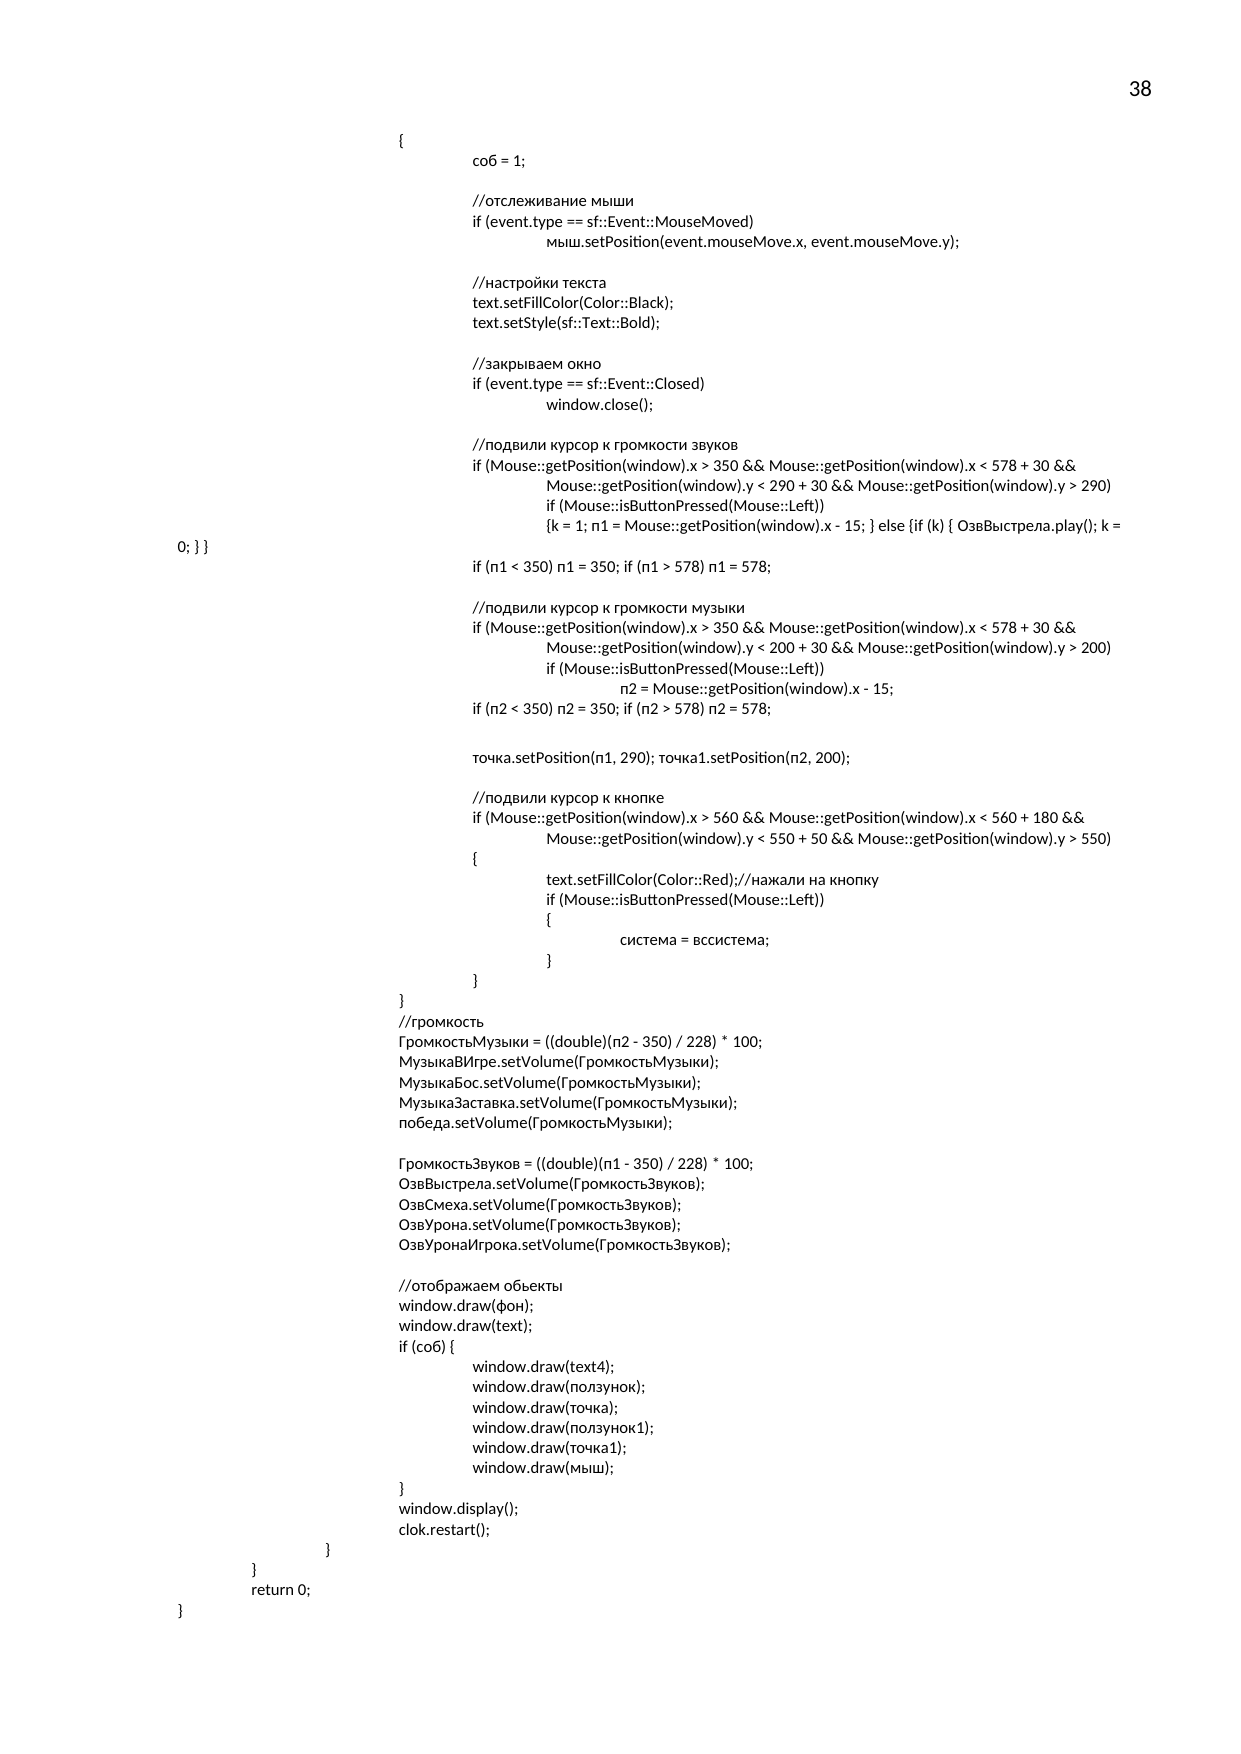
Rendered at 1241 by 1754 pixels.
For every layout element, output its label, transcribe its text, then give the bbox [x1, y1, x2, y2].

text МузыкаБос.setVolume(ГромкостьМузыки); [177, 1072, 1152, 1092]
text if (соб) { [177, 1336, 1152, 1356]
text window.draw(точка1); [177, 1437, 1152, 1458]
text ГромкостьЗвуков = ((double)(п1 - 350) / 228) * 100; [177, 1153, 1152, 1173]
text if (п2 < 350) п2 = 350; if (п2 > 578) п2 = 578; [177, 698, 1152, 719]
text Mouse::getPosition(window).y < 550 + 50 && Mouse::getPosition(window).y > 550) [177, 828, 1152, 848]
text //подвили курсор к громкости музыки [177, 597, 1152, 617]
text соб = 1; [177, 150, 1152, 170]
text МузыкаЗаставка.setVolume(ГромкостьМузыки); [177, 1092, 1152, 1112]
text if (event.type == sf::Event::Closed) [177, 373, 1152, 394]
text //громкость [177, 1011, 1152, 1031]
text window.draw(ползунок1); [177, 1417, 1152, 1437]
text window.draw(text4); [177, 1356, 1152, 1377]
text ОзвУронаИгрока.setVolume(ГромкостьЗвуков); [177, 1234, 1152, 1255]
text if (Mouse::getPosition(window).x > 350 && Mouse::getPosition(window).x < 578 + 30 && [177, 617, 1152, 638]
text ОзвУрона.setVolume(ГромкостьЗвуков); [177, 1214, 1152, 1234]
text text.setFillColor(Color::Black); [177, 292, 1152, 313]
text {k = 1; п1 = Mouse::getPosition(window).x - 15; } else {if (k) { ОзвВыстрела.play(); k = 0; } } [177, 516, 1152, 556]
text мыш.setPosition(event.mouseMove.x, event.mouseMove.y); [177, 231, 1152, 252]
text точка.setPosition(п1, 290); точка1.setPosition(п2, 200); [177, 747, 1152, 767]
text if (п1 < 350) п1 = 350; if (п1 > 578) п1 = 578; [177, 556, 1152, 577]
text window.draw(точка); [177, 1397, 1152, 1417]
text window.draw(фон); [177, 1295, 1152, 1316]
text text.setStyle(sf::Text::Bold); [177, 313, 1152, 333]
text } [177, 991, 1152, 1011]
text //отслеживание мыши [177, 191, 1152, 211]
text } [177, 1478, 1152, 1498]
text } [177, 1539, 1152, 1559]
text ГромкостьМузыки = ((double)(п2 - 350) / 228) * 100; [177, 1031, 1152, 1052]
text if (Mouse::isButtonPressed(Mouse::Left)) [177, 889, 1152, 909]
text } [177, 1559, 1152, 1580]
text { [177, 130, 1152, 150]
text } [177, 1600, 1152, 1620]
text window.draw(ползунок); [177, 1377, 1152, 1397]
text //подвили курсор к кнопке [177, 787, 1152, 808]
text if (Mouse::isButtonPressed(Mouse::Left)) [177, 658, 1152, 678]
text //закрываем окно [177, 353, 1152, 373]
text window.draw(мыш); [177, 1458, 1152, 1478]
text МузыкаВИгре.setVolume(ГромкостьМузыки); [177, 1052, 1152, 1072]
text система = вссистема; [177, 930, 1152, 950]
text //подвили курсор к громкости звуков [177, 434, 1152, 455]
text Mouse::getPosition(window).y < 200 + 30 && Mouse::getPosition(window).y > 200) [177, 638, 1152, 658]
text if (Mouse::getPosition(window).x > 560 && Mouse::getPosition(window).x < 560 + 180 && [177, 808, 1152, 828]
text п2 = Mouse::getPosition(window).x - 15; [177, 678, 1152, 698]
text } [177, 970, 1152, 991]
text //настройки текста [177, 272, 1152, 292]
text победа.setVolume(ГромкостьМузыки); [177, 1112, 1152, 1133]
text { [177, 848, 1152, 869]
text window.display(); [177, 1498, 1152, 1519]
text //отображаем обьекты [177, 1275, 1152, 1295]
text { [177, 909, 1152, 930]
text if (event.type == sf::Event::MouseMoved) [177, 211, 1152, 231]
text if (Mouse::isButtonPressed(Mouse::Left)) [177, 495, 1152, 516]
text window.draw(text); [177, 1316, 1152, 1336]
text text.setFillColor(Color::Red);//нажали на кнопку [177, 869, 1152, 889]
text clok.restart(); [177, 1519, 1152, 1539]
text } [177, 950, 1152, 970]
text window.close(); [177, 394, 1152, 414]
text Mouse::getPosition(window).y < 290 + 30 && Mouse::getPosition(window).y > 290) [177, 475, 1152, 495]
text return 0; [177, 1580, 1152, 1600]
text ОзвВыстрела.setVolume(ГромкостьЗвуков); [177, 1173, 1152, 1194]
text ОзвСмеха.setVolume(ГромкостьЗвуков); [177, 1194, 1152, 1214]
text if (Mouse::getPosition(window).x > 350 && Mouse::getPosition(window).x < 578 + 30 && [177, 455, 1152, 475]
